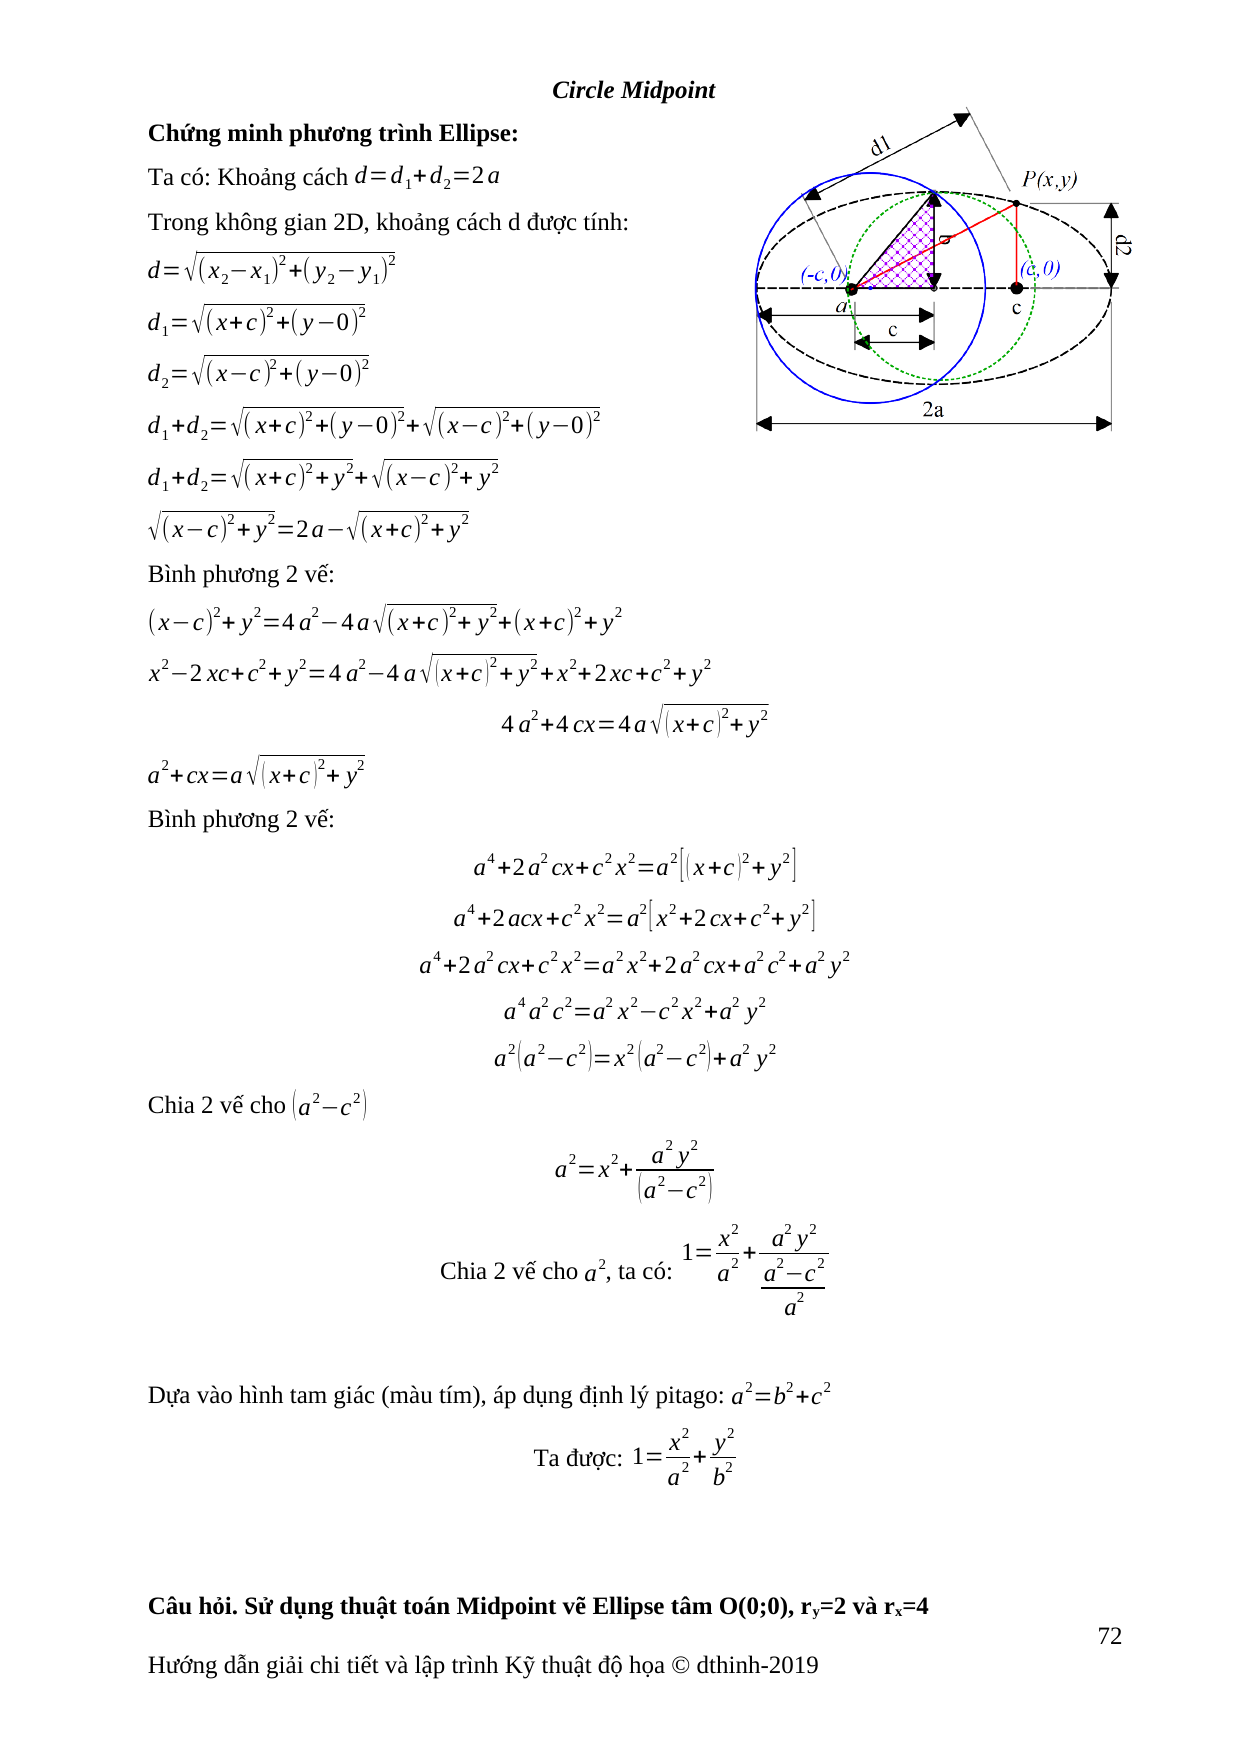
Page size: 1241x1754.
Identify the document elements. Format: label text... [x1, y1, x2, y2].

text Ta có: Khoảng cách [148, 161, 752, 193]
picture [752, 104, 1134, 435]
text Dựa vào hình tam giác (màu tím), áp dụng định lý pitago: [148, 1378, 1122, 1410]
text Chia 2 vế cho , ta có: [148, 1220, 1122, 1321]
text Câu hỏi. Sử dụng thuật toán Midpoint vẽ Ellipse tâm O(0;0), ry=2 và rx=4 [148, 1591, 1122, 1619]
text Bình phương 2 vế: [148, 559, 1122, 588]
text Chia 2 vế cho [148, 1087, 1122, 1122]
text Bình phương 2 vế: [148, 804, 1122, 833]
text Ta được: [148, 1424, 1122, 1490]
text Chứng minh phương trình Ellipse: [148, 118, 752, 147]
text Trong không gian 2D, khoảng cách d được tính: [148, 207, 752, 236]
